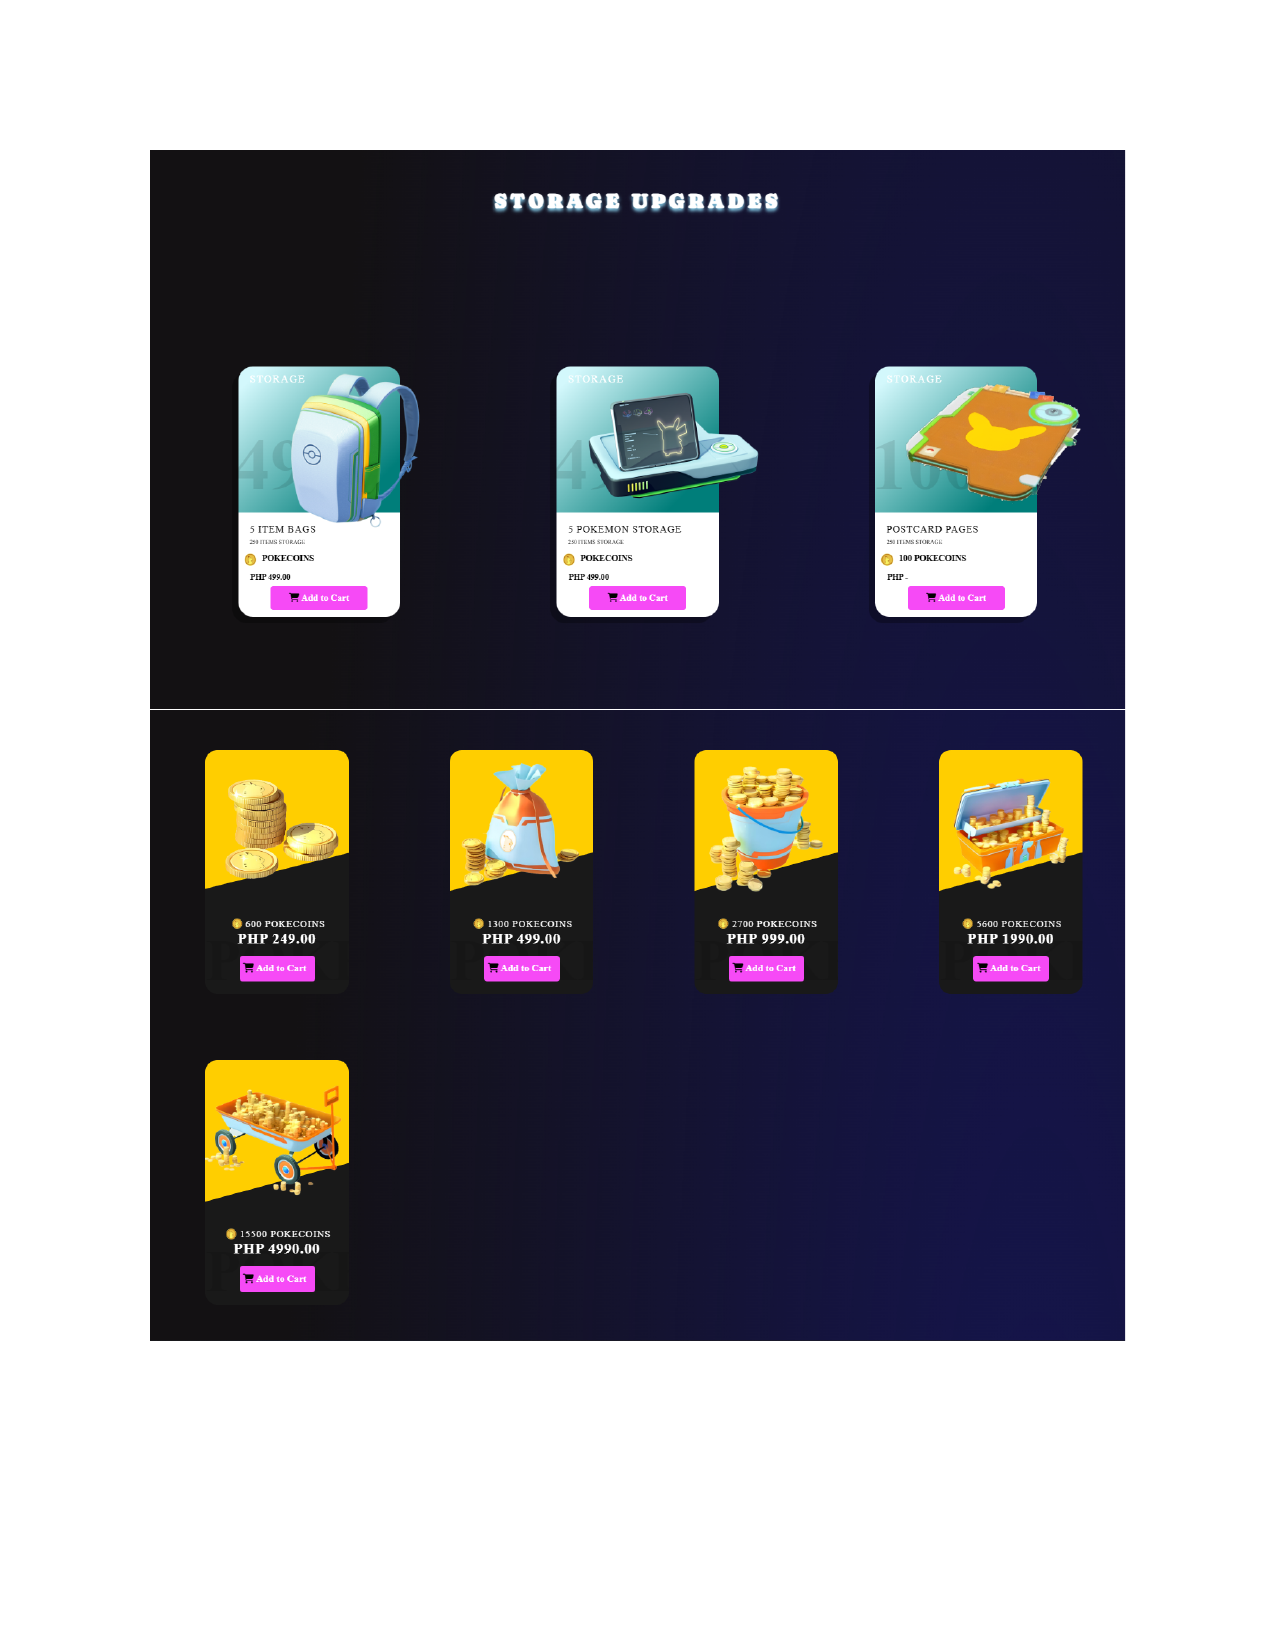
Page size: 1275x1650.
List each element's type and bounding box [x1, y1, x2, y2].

picture [150, 710, 1125, 1341]
picture [150, 150, 1125, 709]
